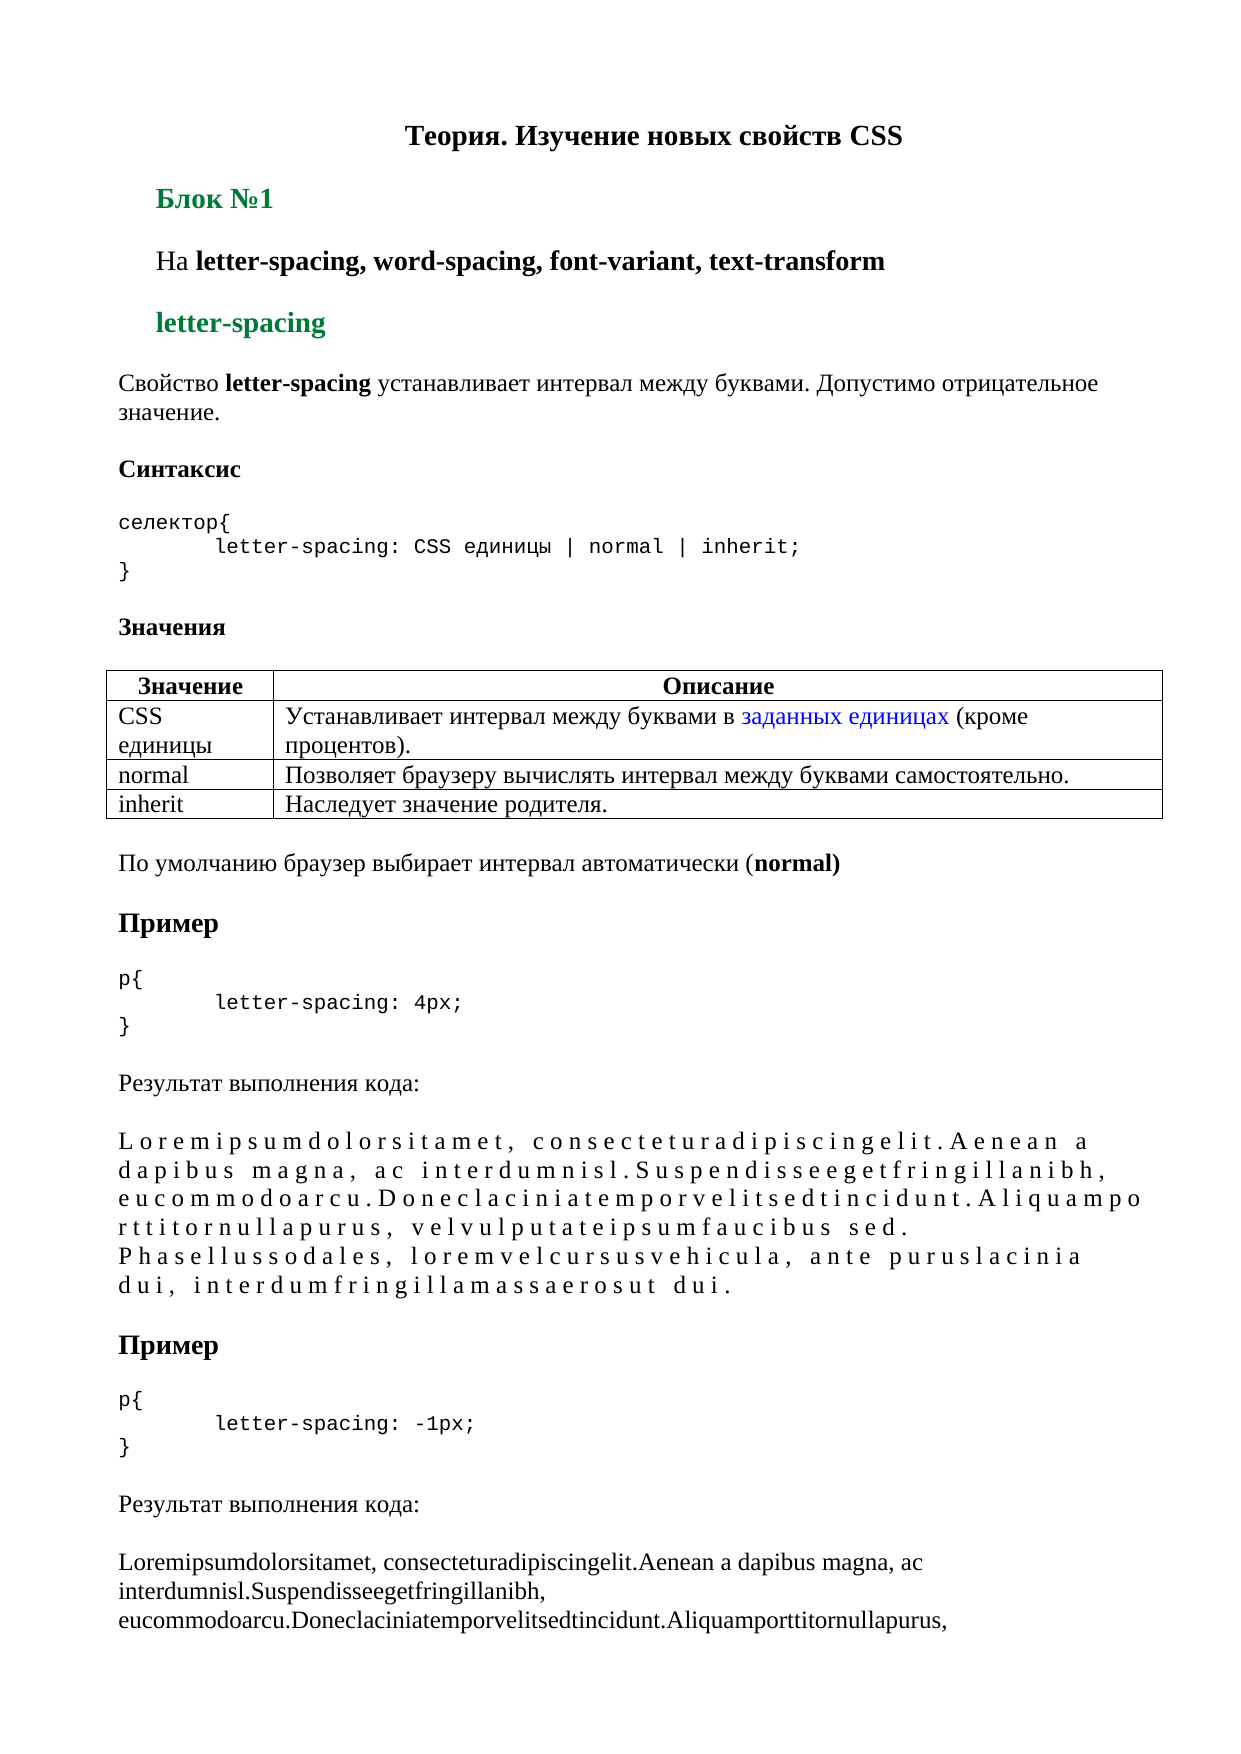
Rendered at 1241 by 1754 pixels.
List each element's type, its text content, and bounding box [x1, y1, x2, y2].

text letter-spacing: 4px; [118, 992, 1152, 1015]
table_header Описание [274, 671, 1162, 700]
table_cell CSS единицы [107, 701, 273, 759]
text letter-spacing: -1px; [118, 1413, 1152, 1437]
table_cell Устанавливает интервал между буквами в заданных единицах (кроме процентов). [274, 701, 1162, 759]
text Значения [118, 612, 1152, 641]
subtitle Пример [118, 906, 1152, 939]
table_cell Позволяет браузеру вычислять интервал между буквами самостоятельно. [274, 760, 1162, 788]
text } [118, 560, 1152, 583]
text p{ [118, 968, 1152, 992]
table_header Значение [107, 671, 273, 700]
text Синтаксис [118, 454, 1152, 483]
text letter-spacing: CSS единицы | normal | inherit; [118, 536, 1152, 560]
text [118, 1547, 1152, 1633]
table_cell inherit [107, 790, 273, 818]
subtitle Блок №1 [156, 181, 1152, 214]
text Результат выполнения кода: [118, 1068, 1152, 1097]
text } [118, 1015, 1152, 1039]
table_cell Наследует значение родителя. [274, 790, 1162, 818]
text letter-spacing [156, 305, 1152, 339]
text Результат выполнения кода: [118, 1489, 1152, 1518]
text } [118, 1437, 1152, 1460]
text По умолчанию браузер выбирает интервал автоматически (normal) [118, 848, 1152, 877]
text Теория. Изучение новых свойств CSS [156, 118, 1152, 152]
text Свойство letter-spacing устанавливает интервал между буквами. Допустимо отрицательное значение. [118, 368, 1152, 425]
text селектор{ [118, 512, 1152, 536]
text На letter-spacing, word-spacing, font-variant, text-transform [156, 243, 1152, 276]
table_cell normal [107, 760, 273, 788]
text p{ [118, 1389, 1152, 1413]
subtitle Пример [118, 1328, 1152, 1360]
